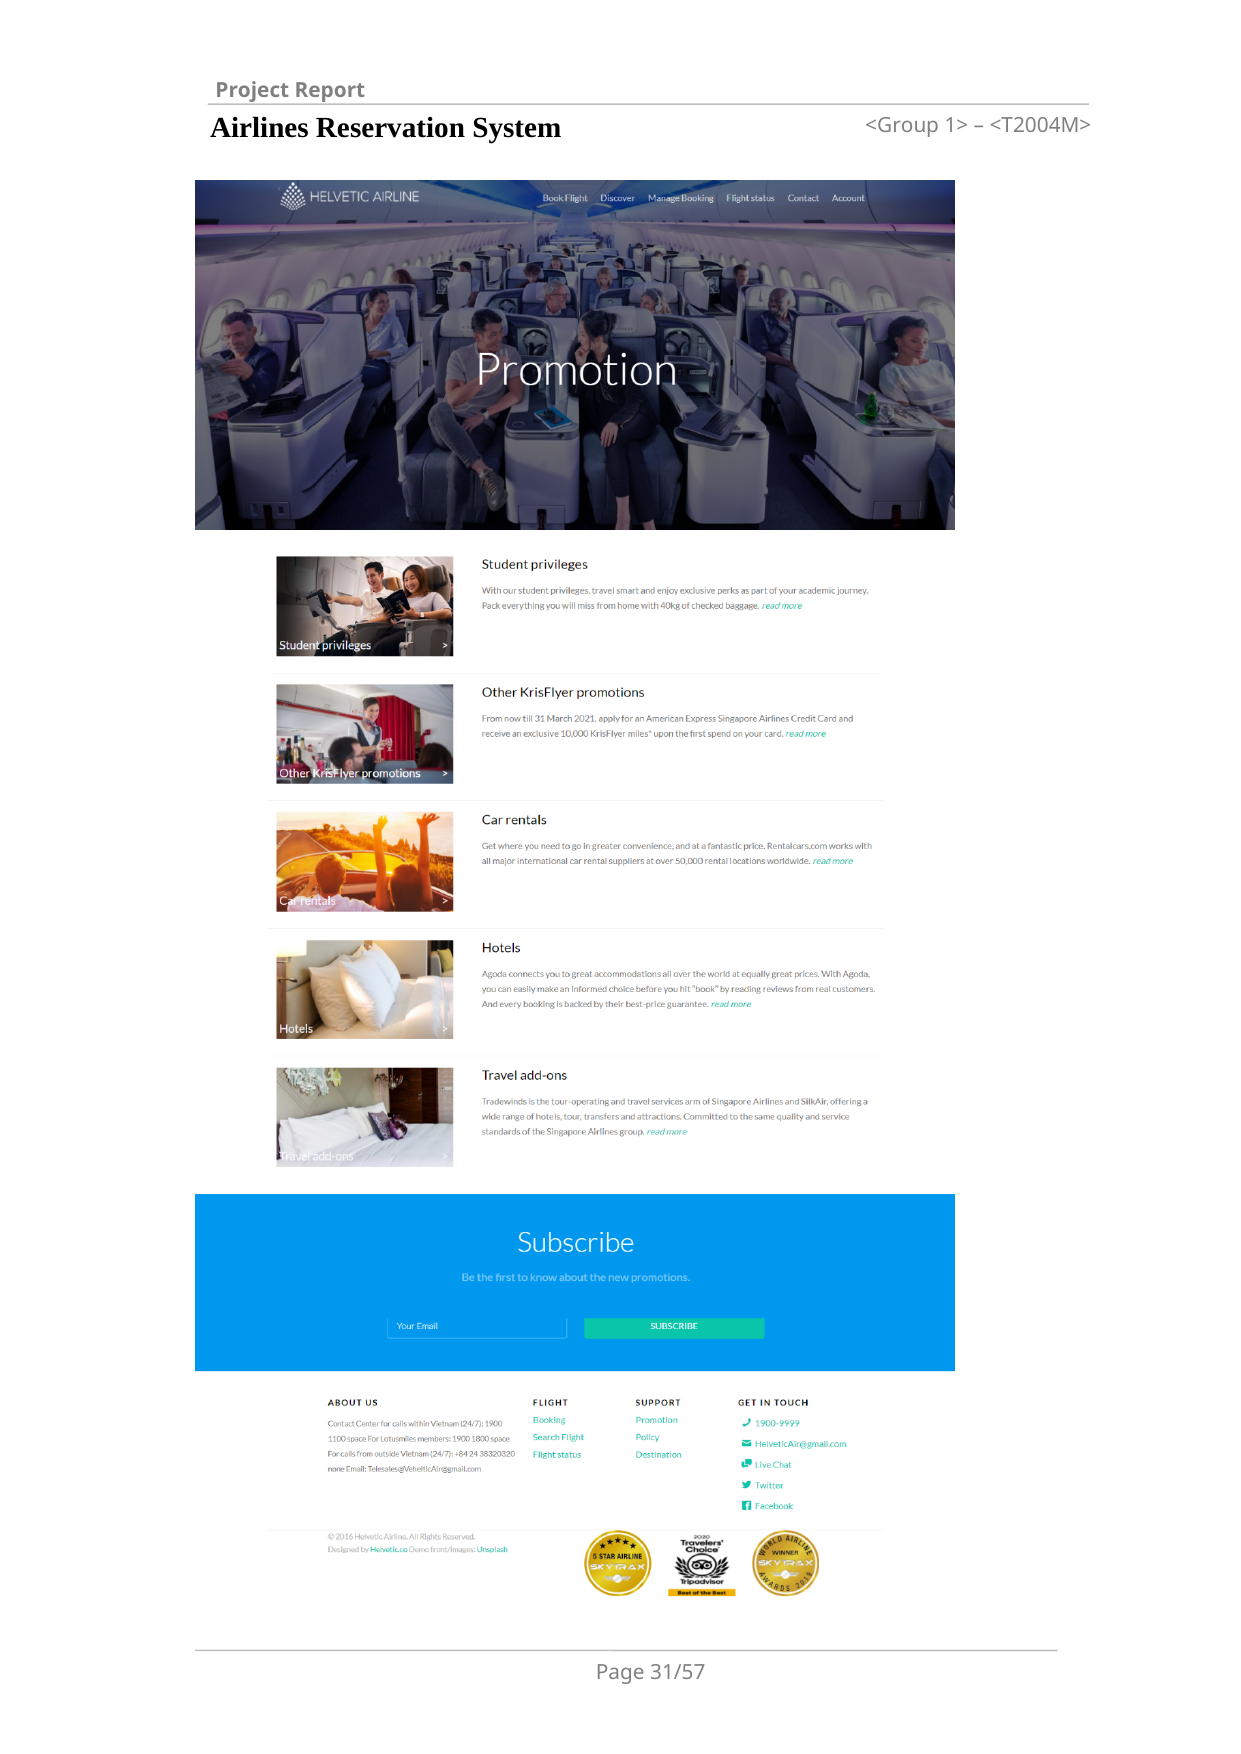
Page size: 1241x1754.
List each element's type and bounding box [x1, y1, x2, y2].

picture [195, 180, 955, 1604]
